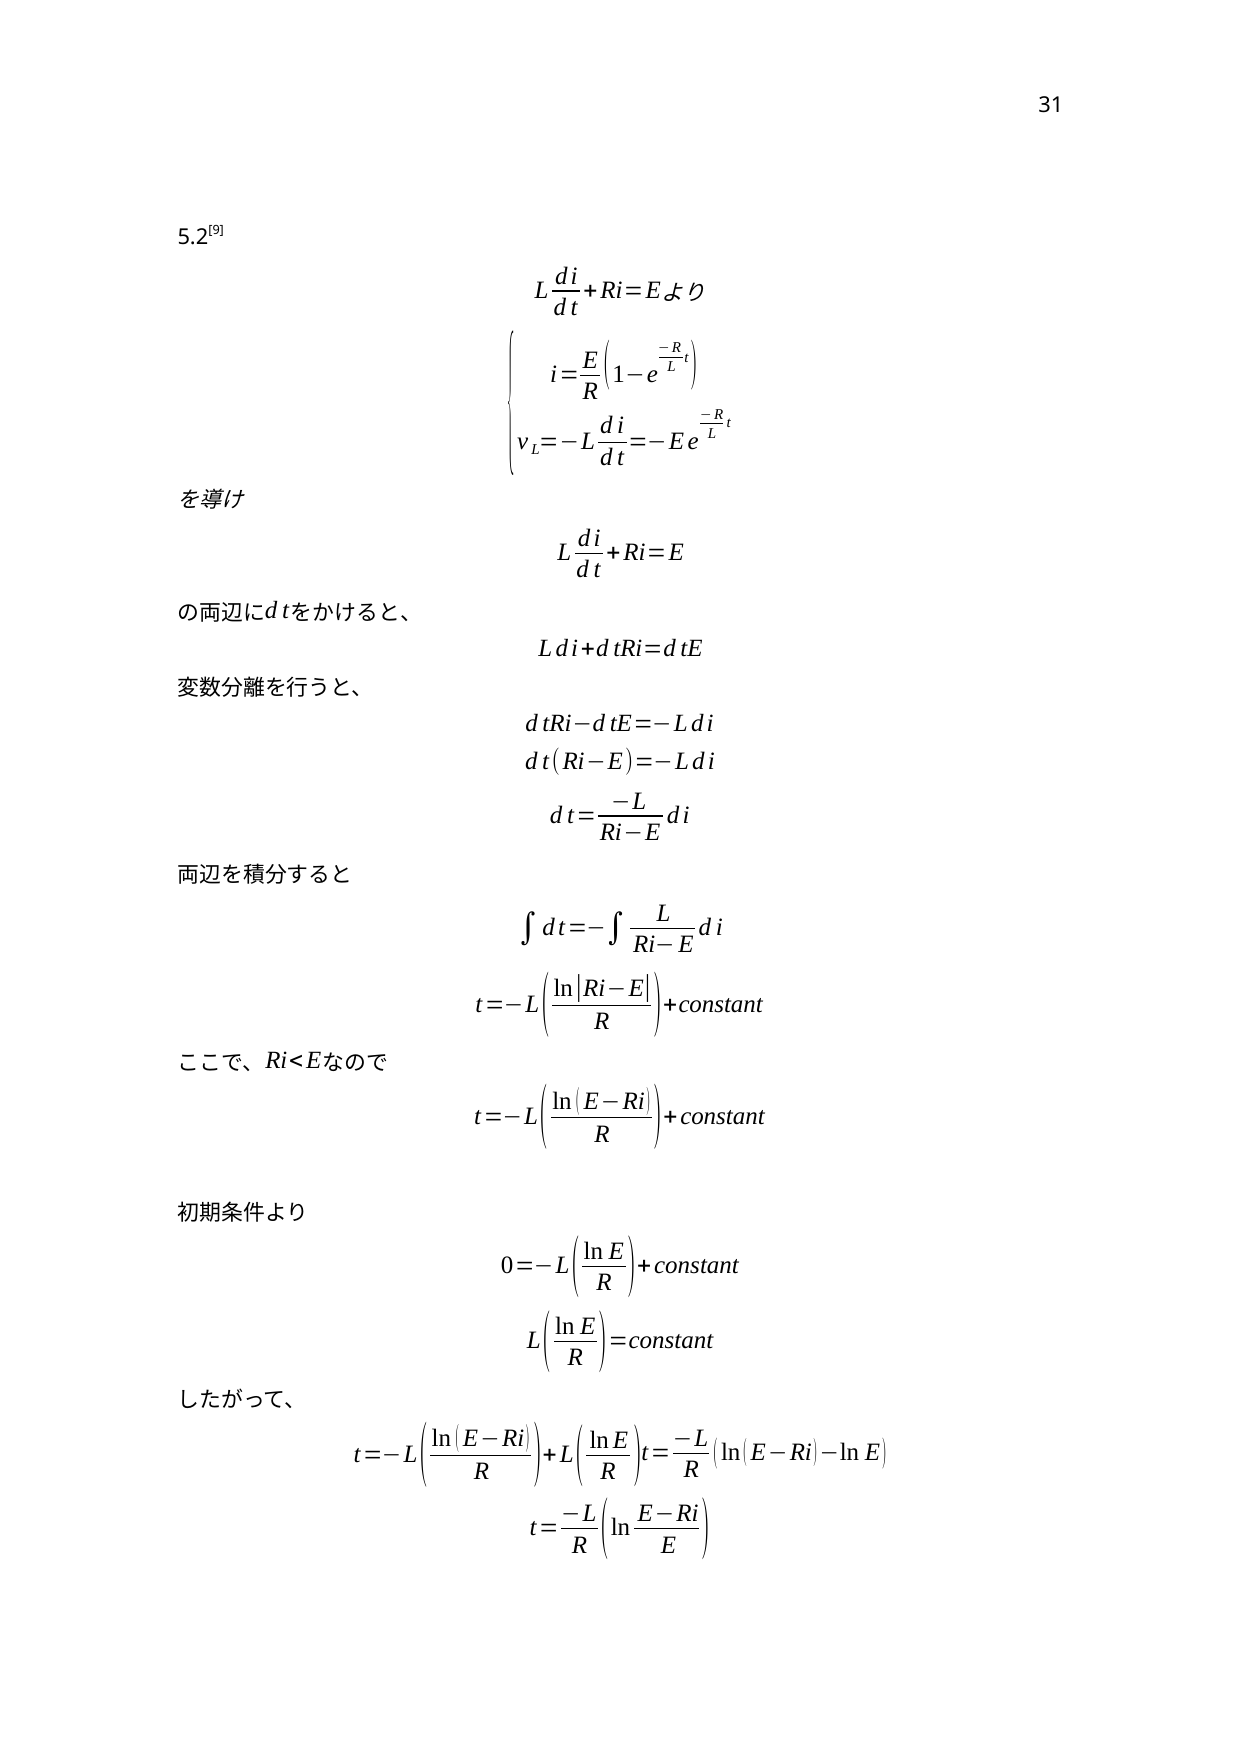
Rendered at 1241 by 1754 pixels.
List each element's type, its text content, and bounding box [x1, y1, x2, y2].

text を導け [177, 479, 1063, 517]
text 両辺を積分すると [177, 854, 1063, 892]
text の両辺にをかけると、 [177, 592, 1063, 629]
text したがって、 [177, 1379, 1063, 1417]
subtitle 5.2[9] [177, 217, 1063, 254]
text より [177, 254, 1063, 329]
text ここで、なので [177, 1042, 1063, 1079]
text 変数分離を行うと、 [177, 667, 1063, 704]
text 初期条件より [177, 1192, 1063, 1229]
